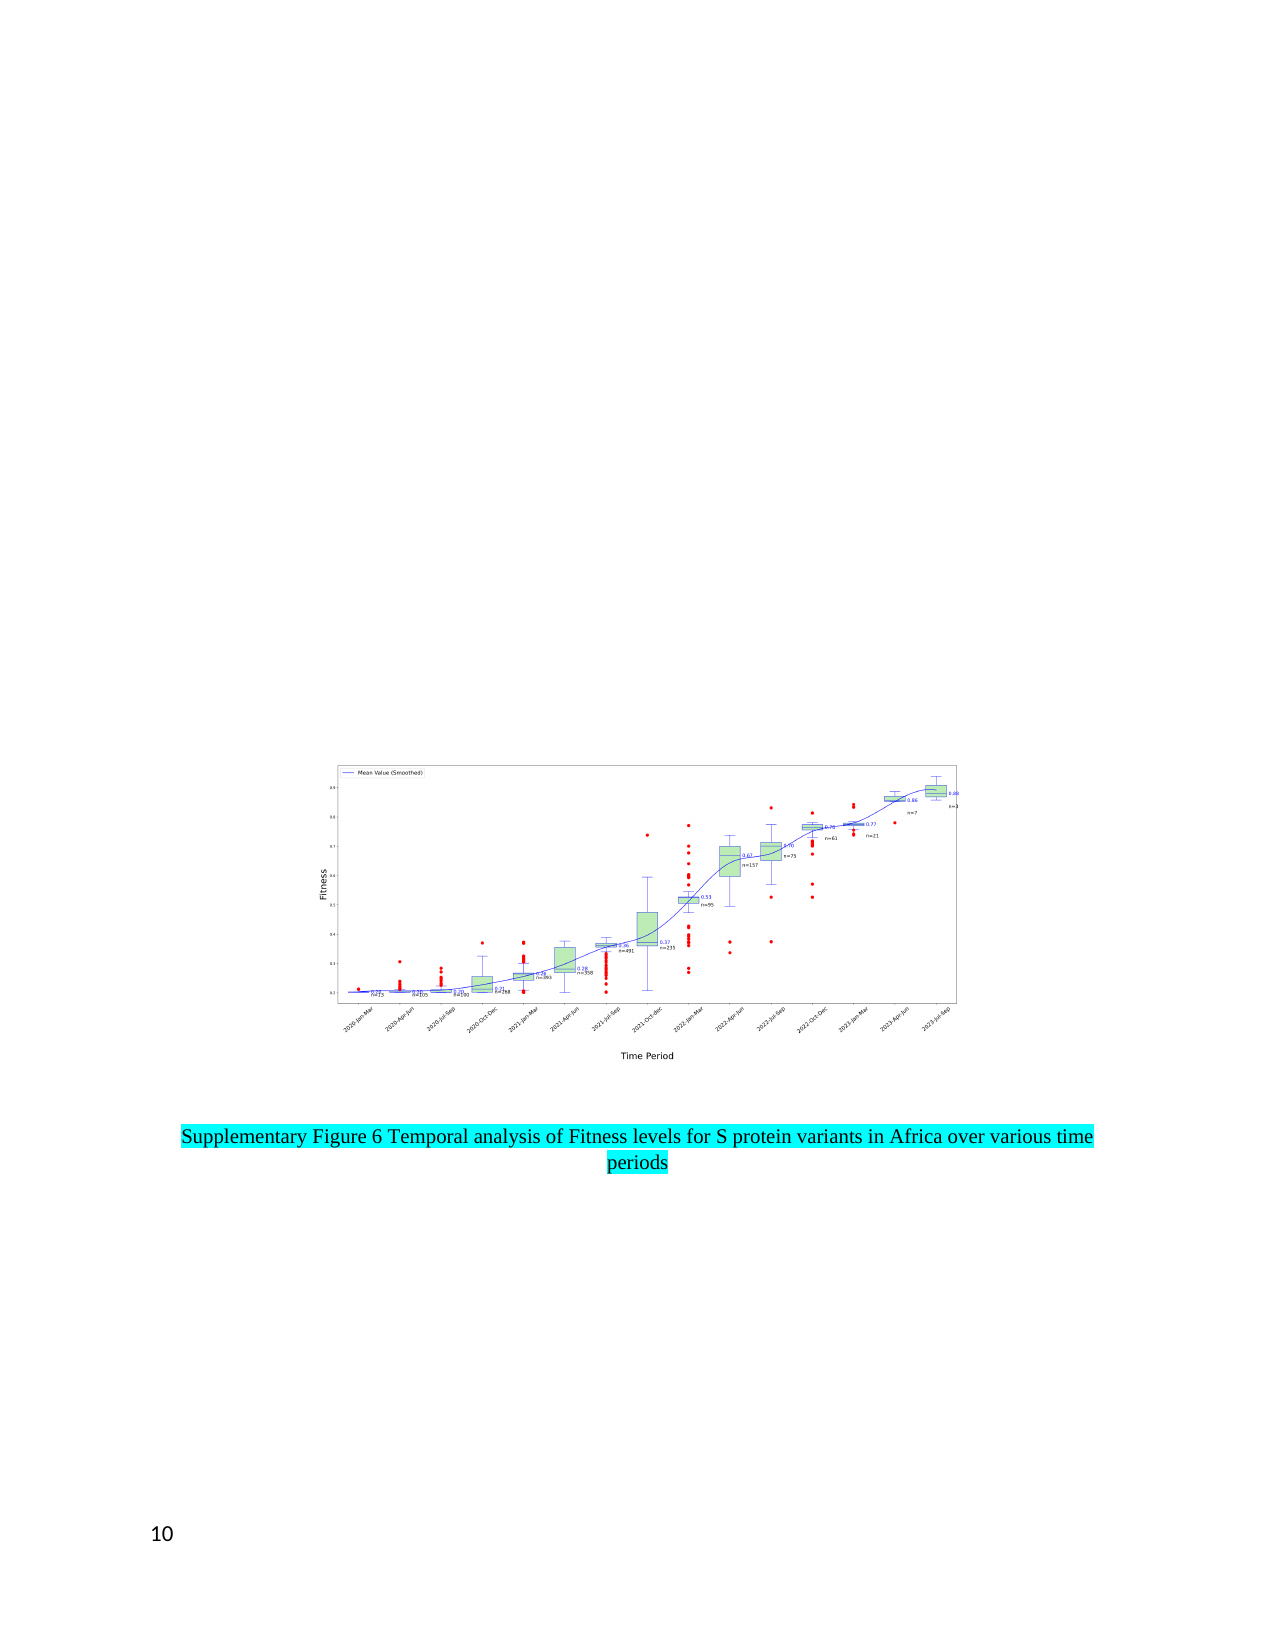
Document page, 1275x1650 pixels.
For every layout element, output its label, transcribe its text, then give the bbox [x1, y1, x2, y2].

text Supplementary Figure 6 Temporal analysis of Fitness levels for S protein variants in Africa over various time periods [150, 1124, 1125, 1174]
picture [306, 759, 969, 1106]
